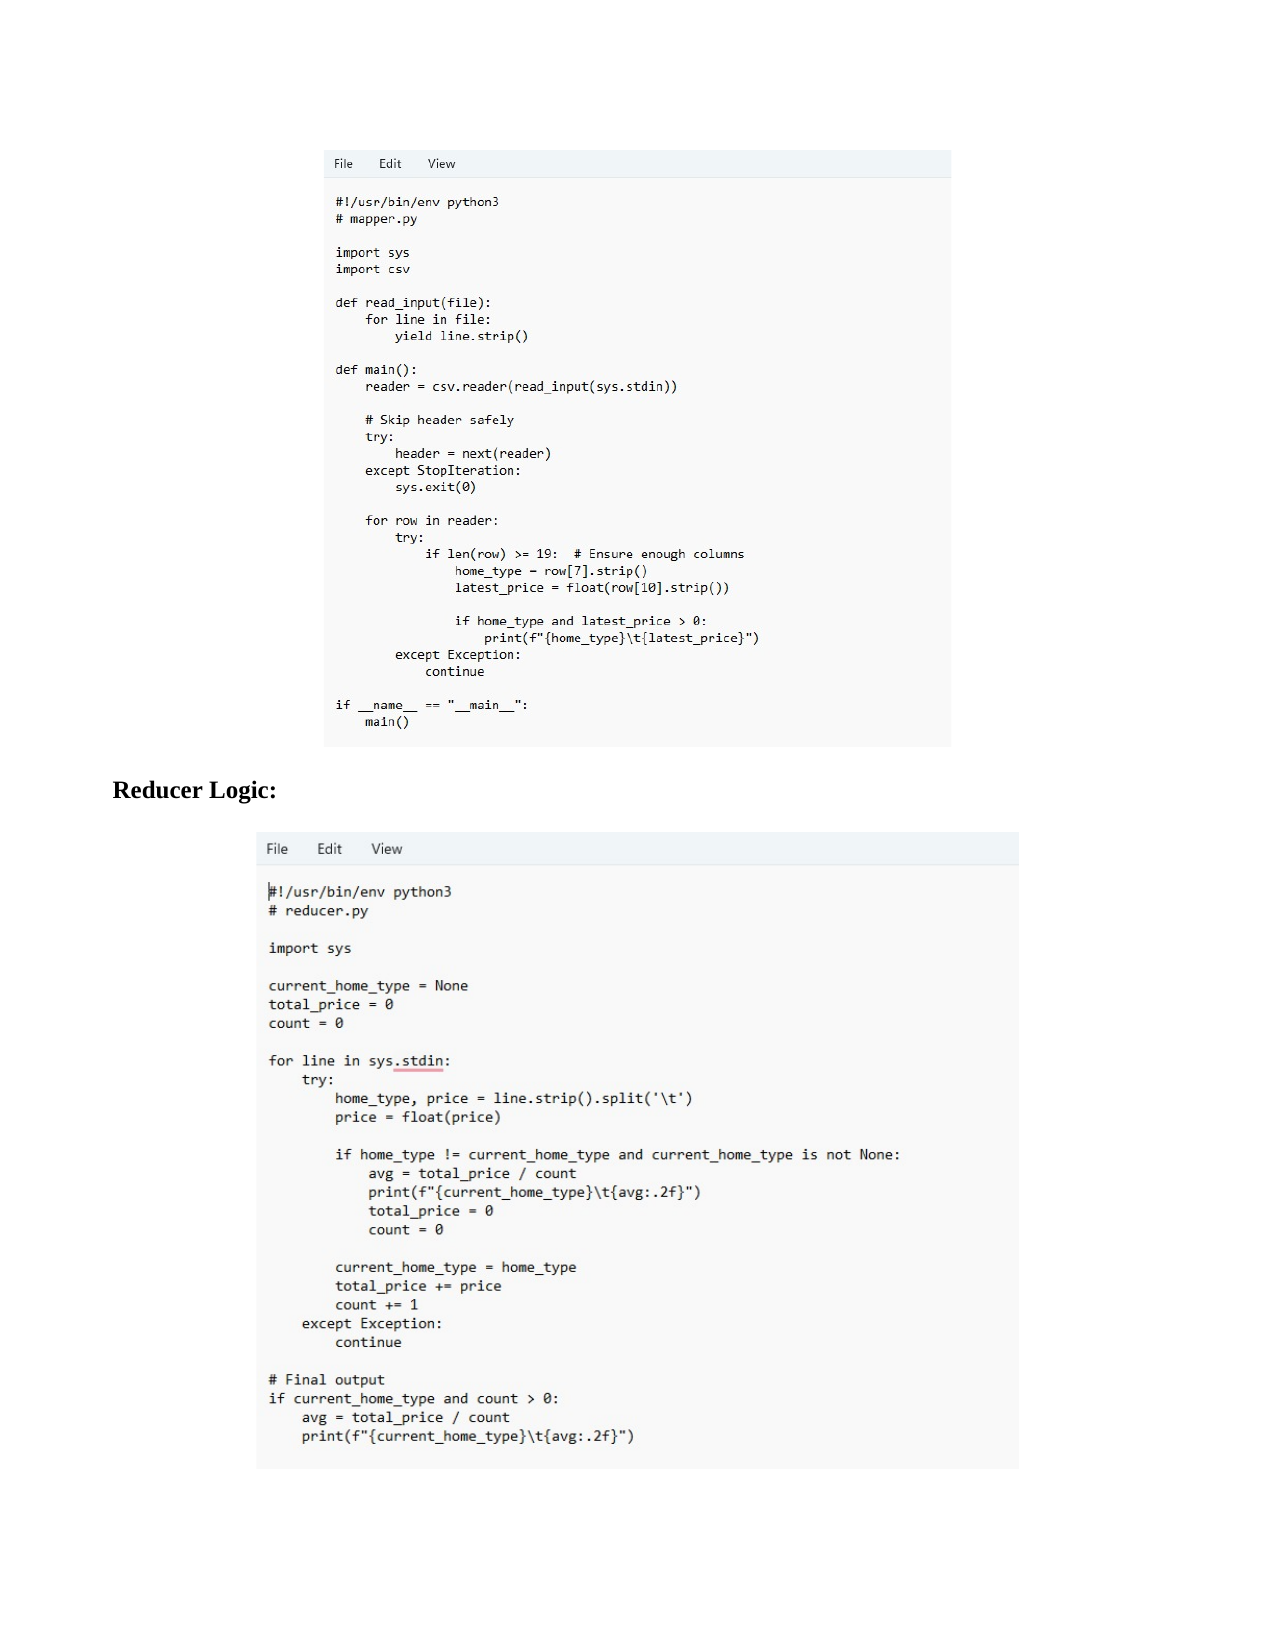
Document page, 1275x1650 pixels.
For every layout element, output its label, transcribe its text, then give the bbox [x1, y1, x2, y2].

picture [256, 832, 1019, 1469]
picture [323, 150, 952, 747]
text Reducer Logic: [112, 775, 1162, 804]
